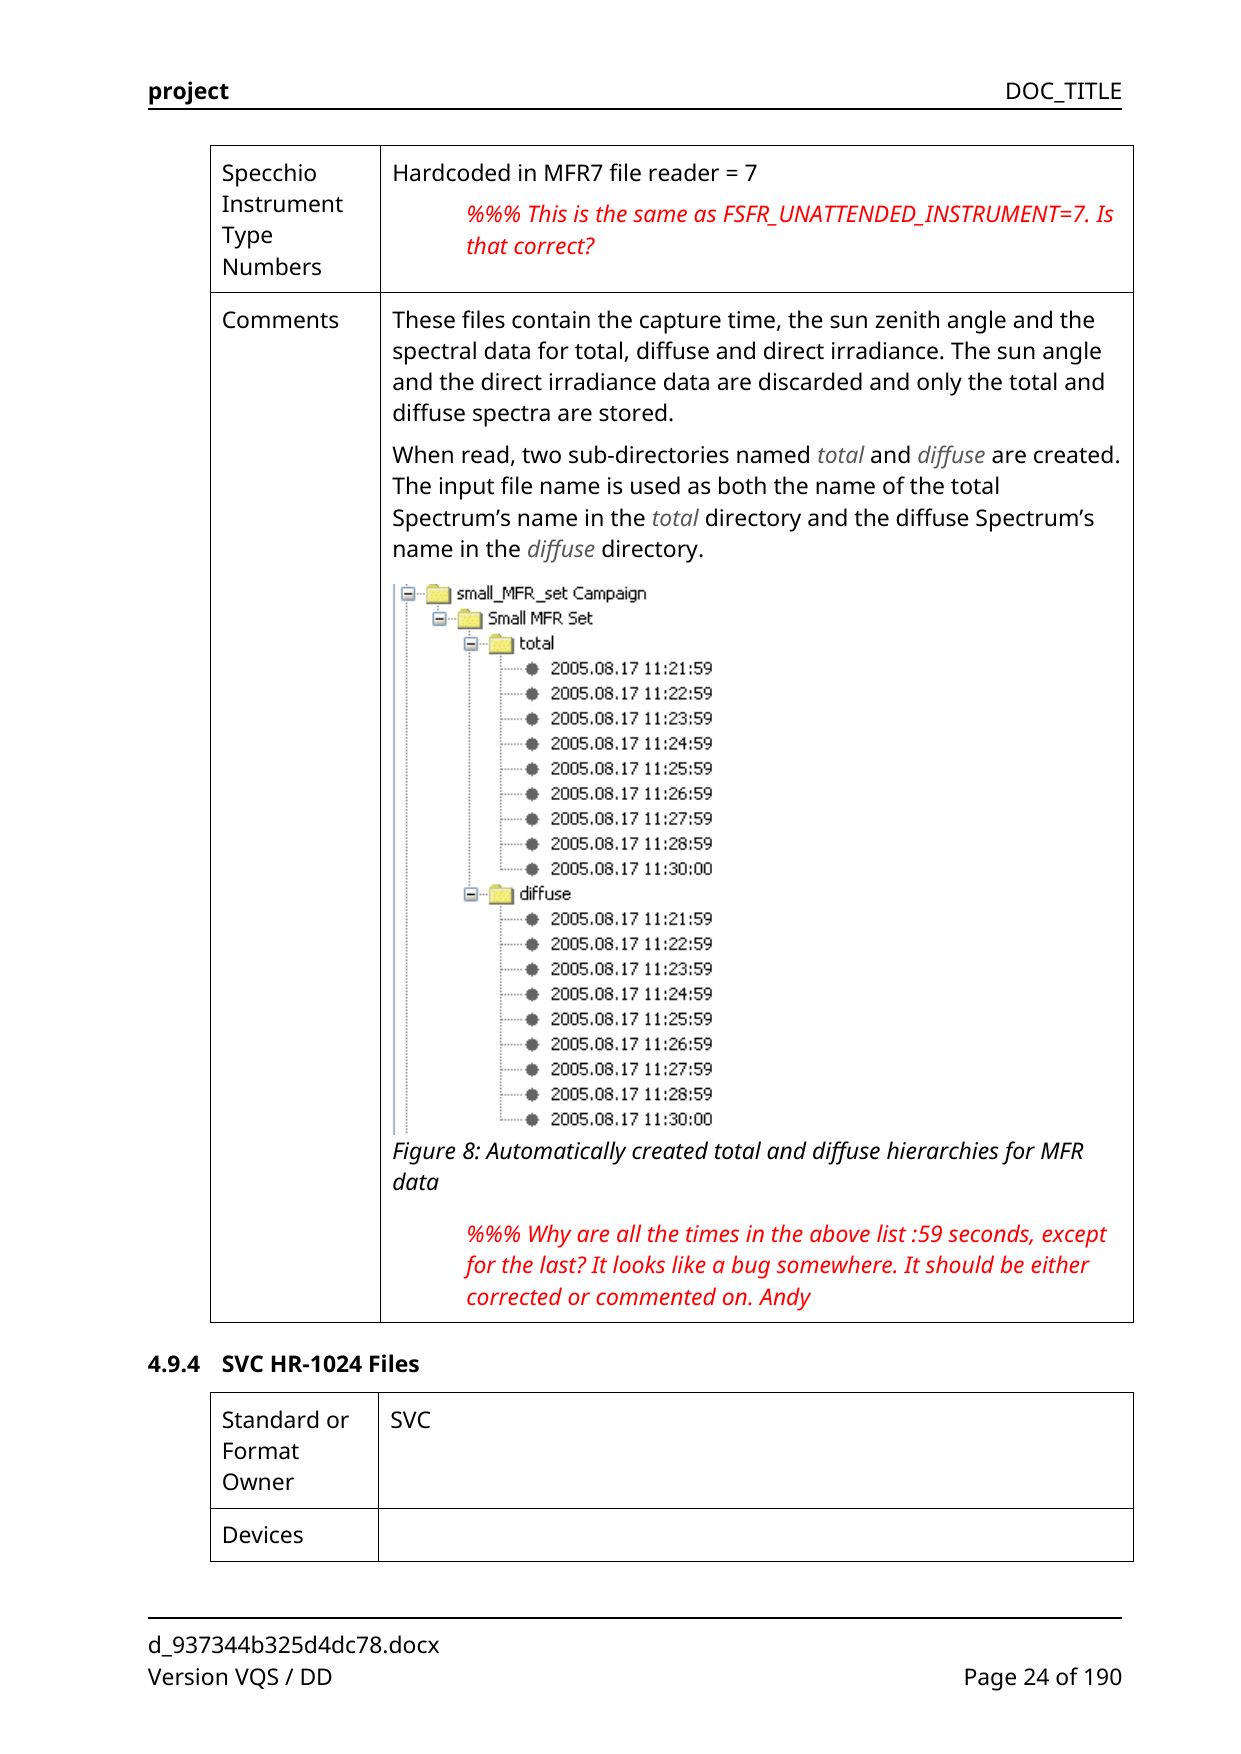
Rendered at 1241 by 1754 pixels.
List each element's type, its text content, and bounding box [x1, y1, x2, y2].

table_header Standard or Format Owner [211, 1393, 378, 1508]
table_cell Hardcoded in MFR7 file reader = 7 %%% This is the same as FSFR_UNATTENDED_INSTRUMENT=7. Is that correct? [381, 146, 1133, 292]
table_header SVC [379, 1393, 1133, 1508]
picture [392, 584, 723, 1135]
table_cell Comments [211, 293, 380, 1322]
table_cell Specchio Instrument Type Numbers [211, 146, 380, 292]
subtitle SVC HR-1024 Files [148, 1348, 1122, 1379]
table_cell These files contain the capture time, the sun zenith angle and the spectral data for total, diffuse and direct irradiance. The sun angle and the direct irradiance data are discarded and only the total and diffuse spectra are stored. When read, two sub-directories named total and diffuse are created. The input file name is used as both the name of the total Spectrum’s name in the total directory and the diffuse Spectrum’s name in the diffuse directory. Figure : Automatically created total and diffuse hierarchies for MFR data %%% Why are all the times in the above list :59 seconds, except for the last? It looks like a bug somewhere. It should be either corrected or commented on. Andy [381, 293, 1133, 1322]
table_cell Devices [211, 1509, 378, 1561]
table_cell [379, 1509, 1133, 1561]
